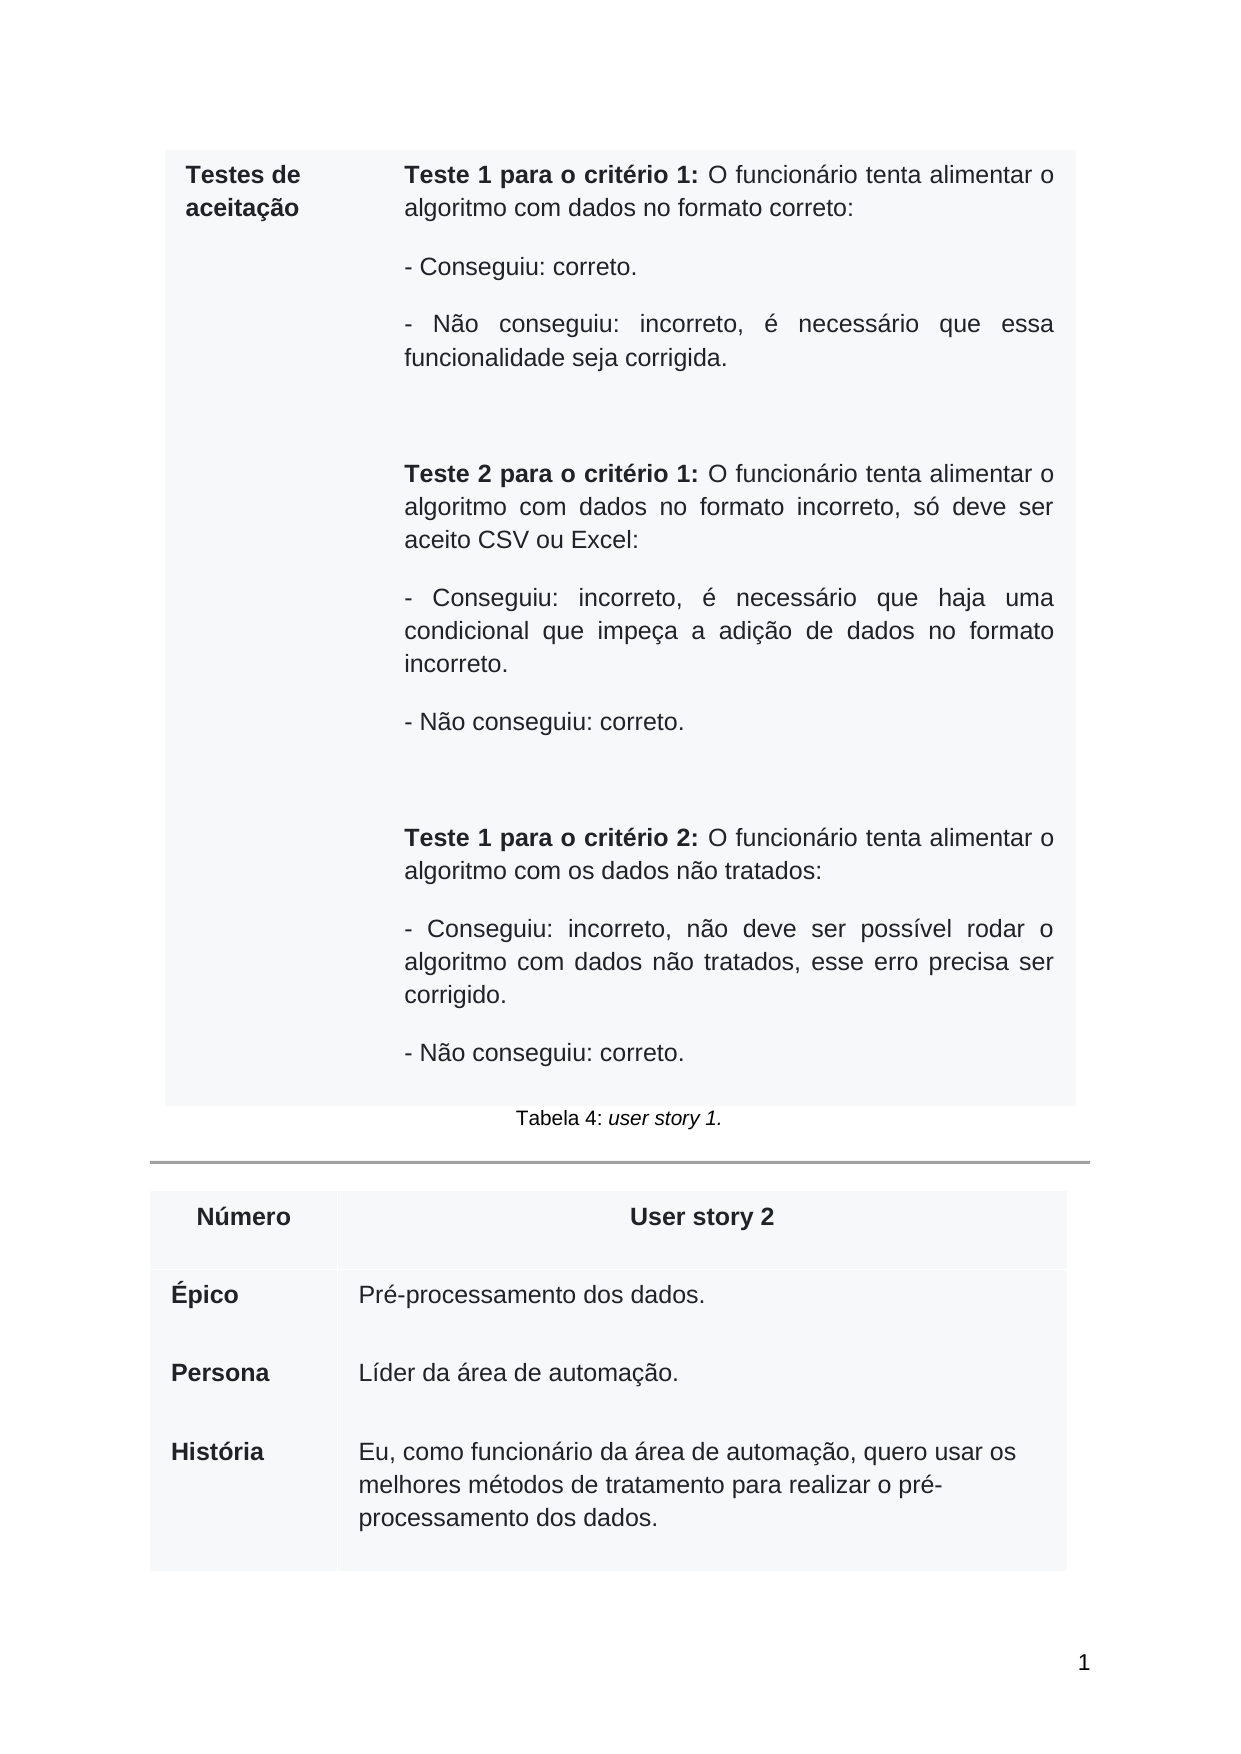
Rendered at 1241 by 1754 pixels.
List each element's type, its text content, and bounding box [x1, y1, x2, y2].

table_header User story 2 [338, 1191, 1067, 1269]
table_cell Eu, como funcionário da área de automação, quero usar os melhores métodos de tratamento para realizar o pré-processamento dos dados. [338, 1426, 1067, 1571]
table_cell Líder da área de automação. [338, 1348, 1067, 1426]
table_cell Pré-processamento dos dados. [338, 1270, 1067, 1348]
table_cell História [150, 1426, 337, 1571]
table_cell Teste 1 para o critério 1: O funcionário tenta alimentar o algoritmo com dados no formato correto: - Conseguiu: correto. - Não conseguiu: incorreto, é necessário que essa funcionalidade seja corrigida. Teste 2 para o critério 1: O funcionário tenta alimentar o algoritmo com dados no formato incorreto, só deve ser aceito CSV ou Excel: - Conseguiu: incorreto, é necessário que haja uma condicional que impeça a adição de dados no formato incorreto. - Não conseguiu: correto. Teste 1 para o critério 2: O funcionário tenta alimentar o algoritmo com os dados não tratados: - Conseguiu: incorreto, não deve ser possível rodar o algoritmo com dados não tratados, esse erro precisa ser corrigido. - Não conseguiu: correto. [383, 150, 1076, 1106]
text Tabela 4: user story 1. [150, 1106, 1090, 1130]
table_cell Épico [150, 1270, 337, 1348]
table_cell Testes de aceitação [165, 150, 383, 1106]
table_header Número [150, 1191, 337, 1269]
table_cell Persona [150, 1348, 337, 1426]
